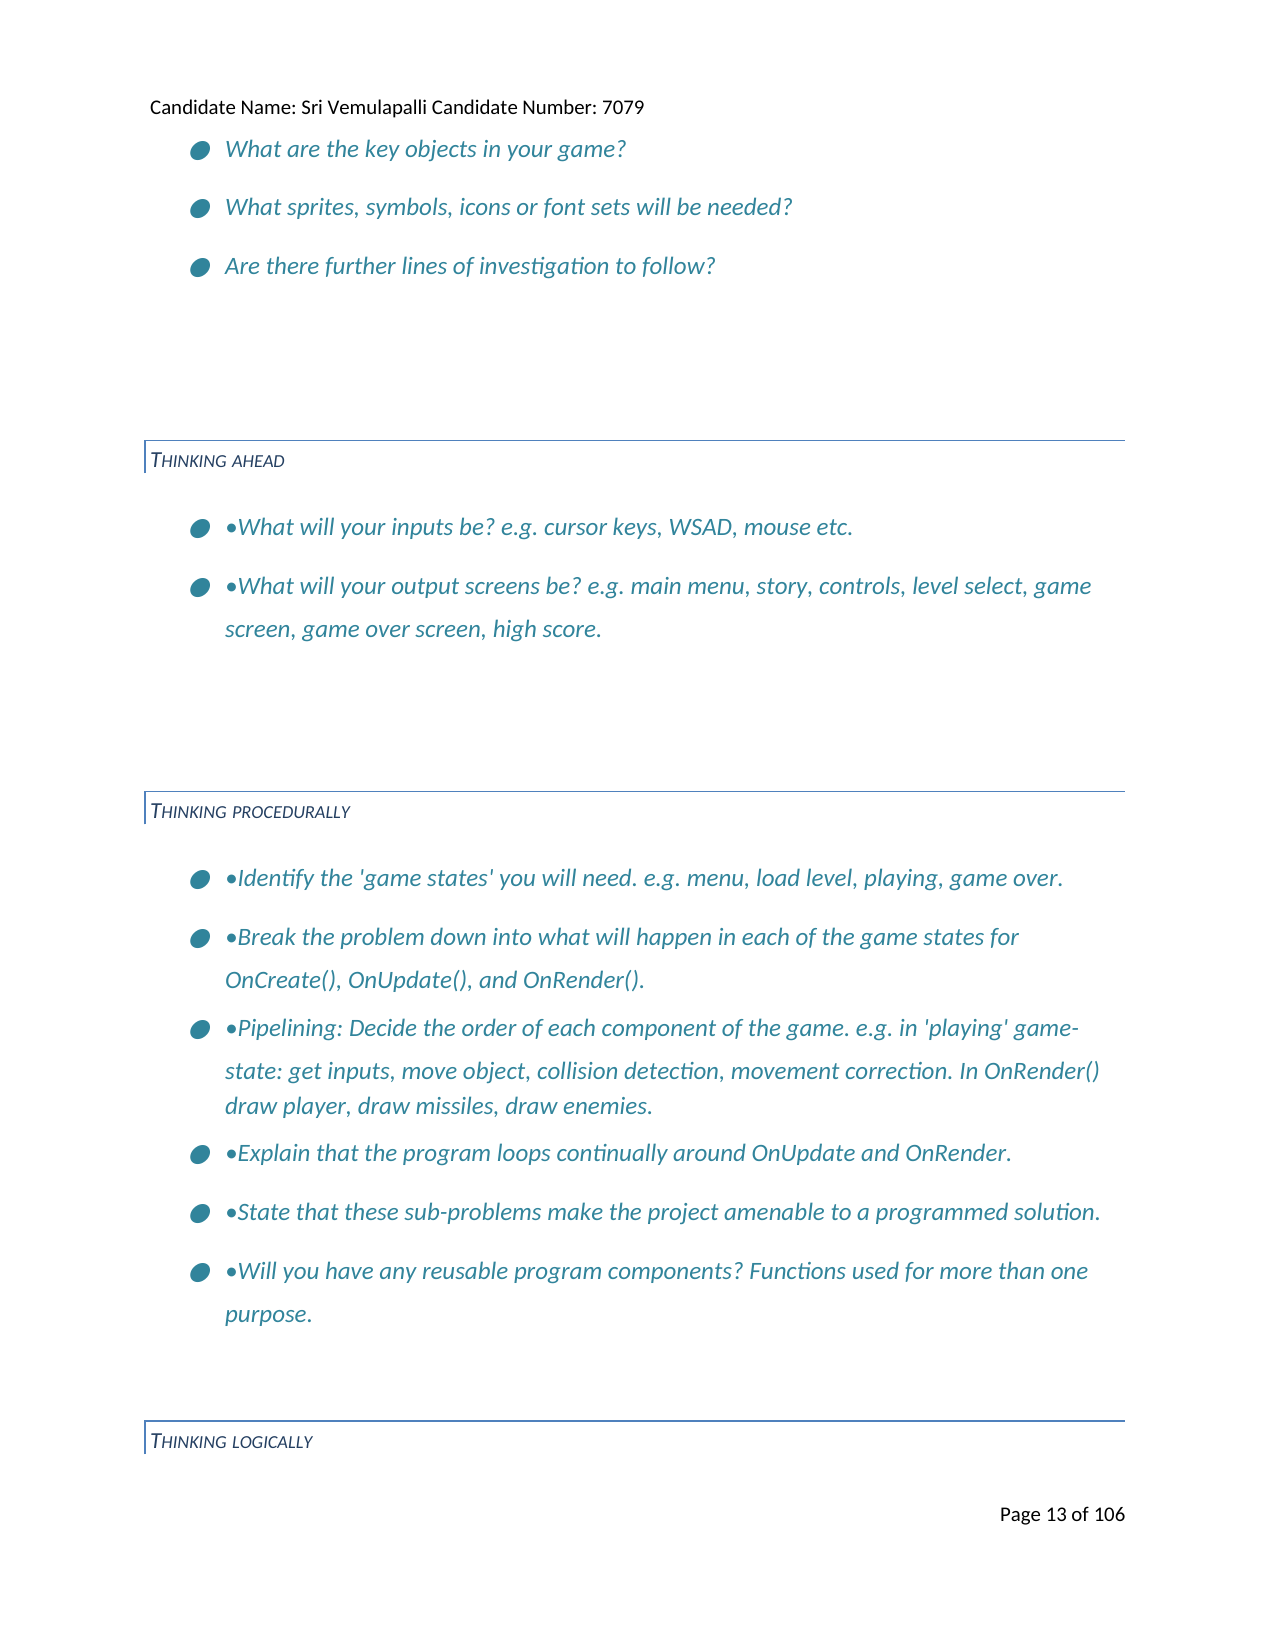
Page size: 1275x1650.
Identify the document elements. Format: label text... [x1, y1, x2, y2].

list •Will you have any reusable program components? Functions used for more than one purpose. [187, 1242, 1125, 1329]
list •What will your output screens be? e.g. main menu, story, controls, level select, game screen, game over screen, high score. [187, 557, 1125, 643]
list What are the key objects in your game? [187, 120, 1125, 171]
list •Pipelining: Decide the order of each component of the game. e.g. in 'playing' game-state: get inputs, move object, collision detection, movement correction. In OnRender() draw player, draw missiles, draw enemies. [187, 999, 1125, 1120]
list •Explain that the program loops continually around OnUpdate and OnRender. [187, 1125, 1125, 1176]
list What sprites, symbols, icons or font sets will be needed? [187, 179, 1125, 230]
list •State that these sub-problems make the project amenable to a programmed solution. [187, 1184, 1125, 1235]
subtitle Thinking ahead [146, 441, 1125, 473]
subtitle Thinking procedurally [146, 792, 1125, 824]
list •Break the problem down into what will happen in each of the game states for OnCreate(), OnUpdate(), and OnRender(). [187, 908, 1125, 994]
list •What will your inputs be? e.g. cursor keys, WSAD, mouse etc. [187, 498, 1125, 549]
list Are there further lines of investigation to follow? [187, 238, 1125, 289]
subtitle Thinking logically [146, 1422, 1125, 1454]
list •Identify the 'game states' you will need. e.g. menu, load level, playing, game over. [187, 849, 1125, 901]
